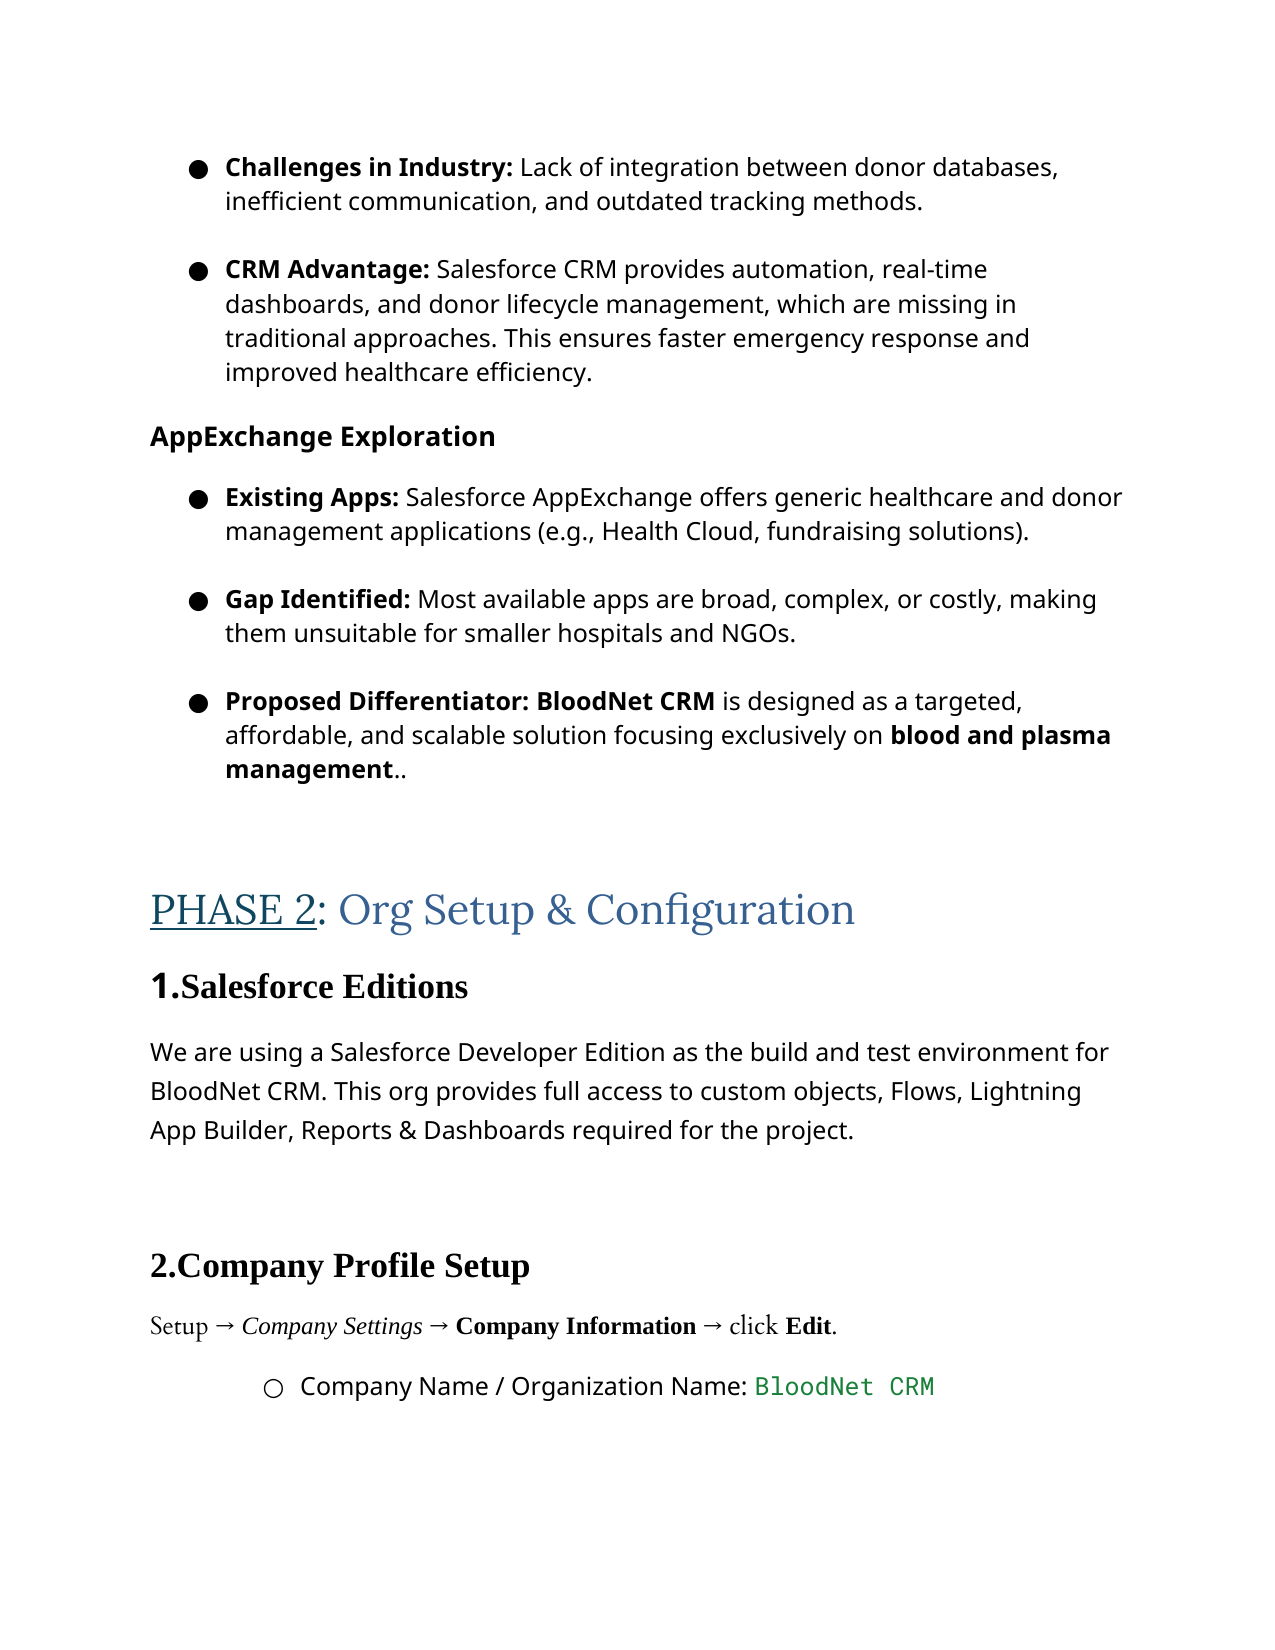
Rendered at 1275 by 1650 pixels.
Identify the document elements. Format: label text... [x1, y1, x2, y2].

text 1.Salesforce Editions [150, 961, 1125, 1009]
subtitle PHASE 2: Org Setup & Configuration [150, 883, 1125, 936]
list CRM Advantage: Salesforce CRM provides automation, real-time dashboards, and donor lifecycle management, which are missing in traditional approaches. This ensures faster emergency response and improved healthcare efficiency. [187, 252, 1125, 388]
list Gap Identified: Most available apps are broad, complex, or costly, making them unsuitable for smaller hospitals and NGOs. [187, 582, 1125, 684]
text Setup → Company Settings → Company Information → click Edit. [150, 1310, 1125, 1344]
text We are using a Salesforce Developer Edition as the build and test environment for BloodNet CRM. This org provides full access to custom objects, Flows, Lightning App Builder, Reports & Dashboards required for the project. [150, 1034, 1125, 1147]
subtitle AppExchange Exploration [150, 418, 1125, 454]
list Existing Apps: Salesforce AppExchange offers generic healthcare and donor management applications (e.g., Health Cloud, fundraising solutions). [187, 479, 1125, 582]
list Proposed Differentiator: BloodNet CRM is designed as a targeted, affordable, and scalable solution focusing exclusively on blood and plasma management.. [187, 684, 1125, 786]
text 2.Company Profile Setup [150, 1244, 1125, 1285]
list Challenges in Industry: Lack of integration between donor databases, inefficient communication, and outdated tracking methods. [187, 150, 1125, 252]
list Company Name / Organization Name: BloodNet CRM [262, 1369, 1125, 1437]
